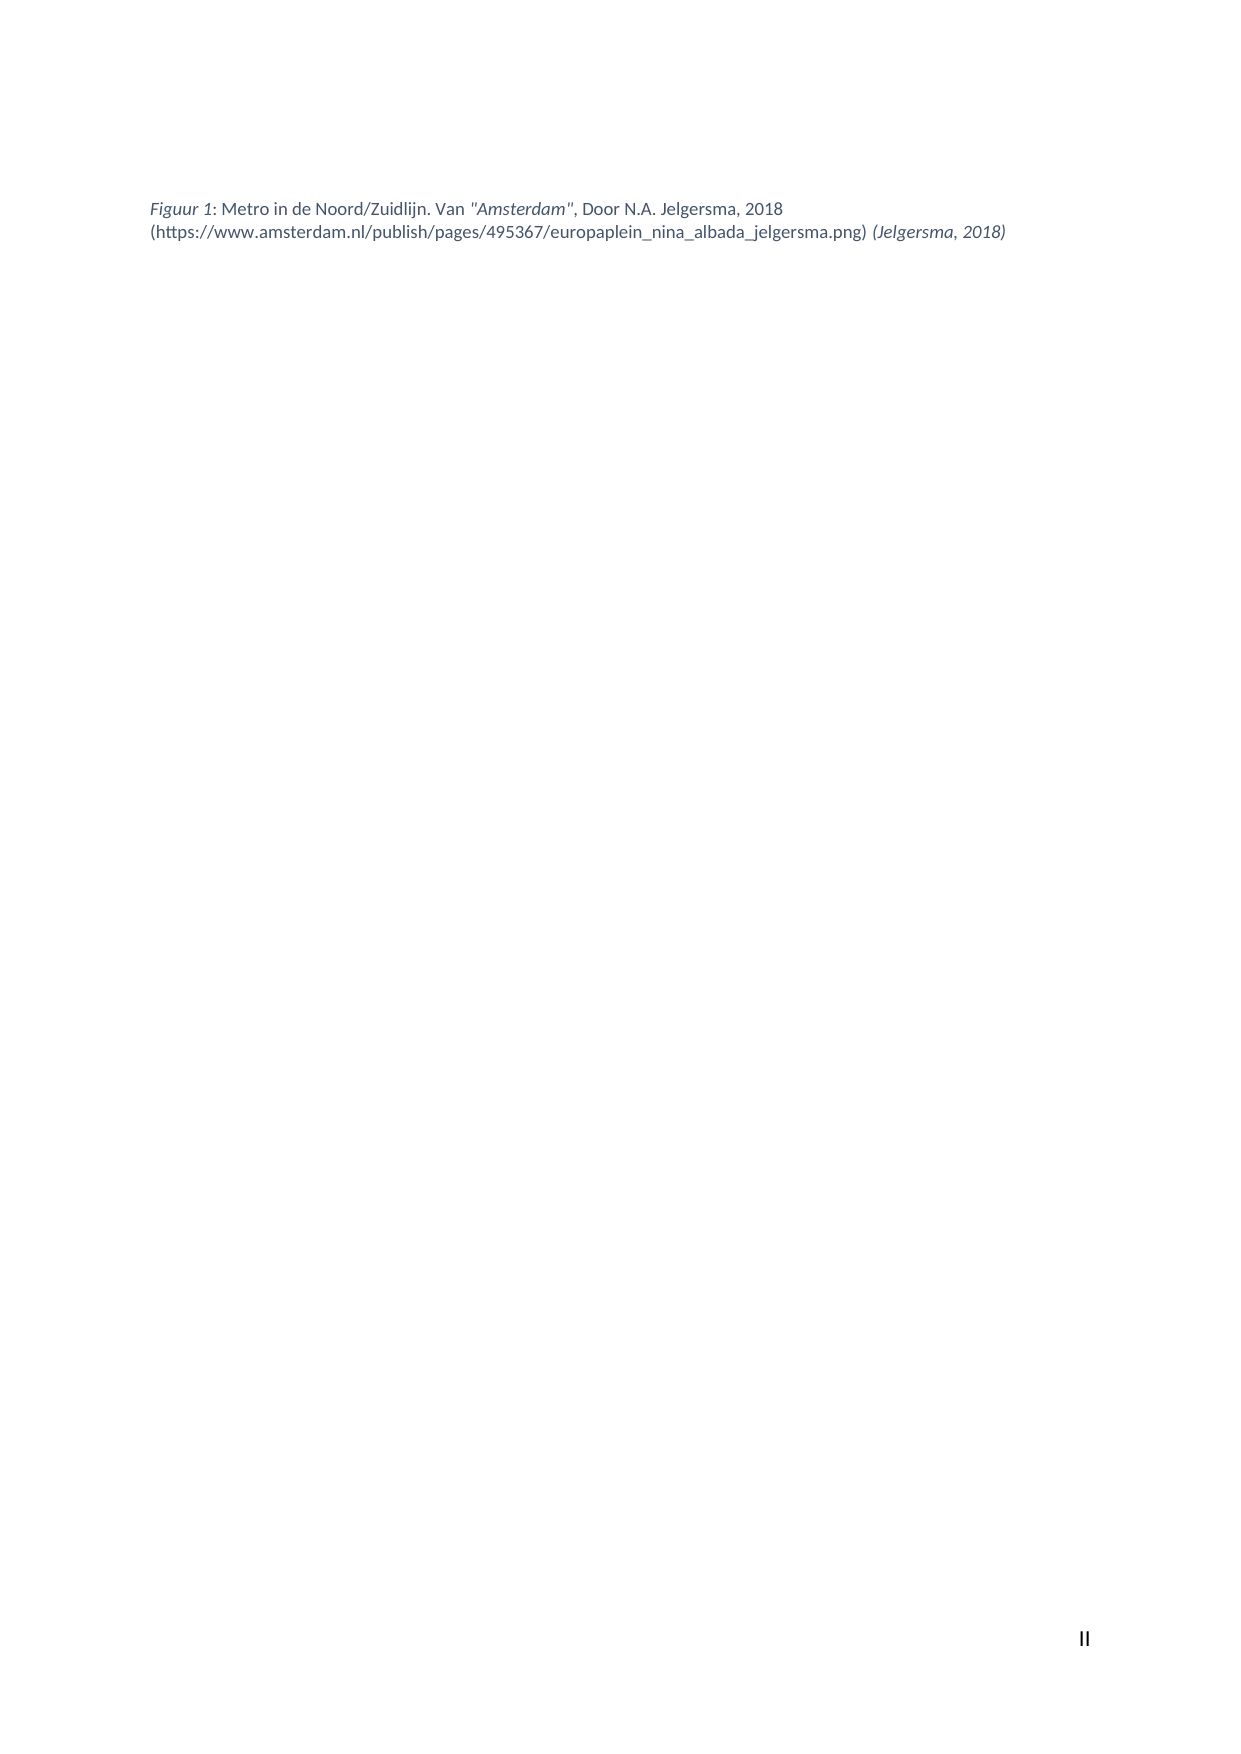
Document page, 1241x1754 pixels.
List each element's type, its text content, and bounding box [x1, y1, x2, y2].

text Figuur 1: Metro in de Noord/Zuidlijn. Van "Amsterdam", Door N.A. Jelgersma, 2018 (https://www.amsterdam.nl/publish/pages/495367/europaplein_nina_albada_jelgersma.png) [150, 197, 1090, 243]
